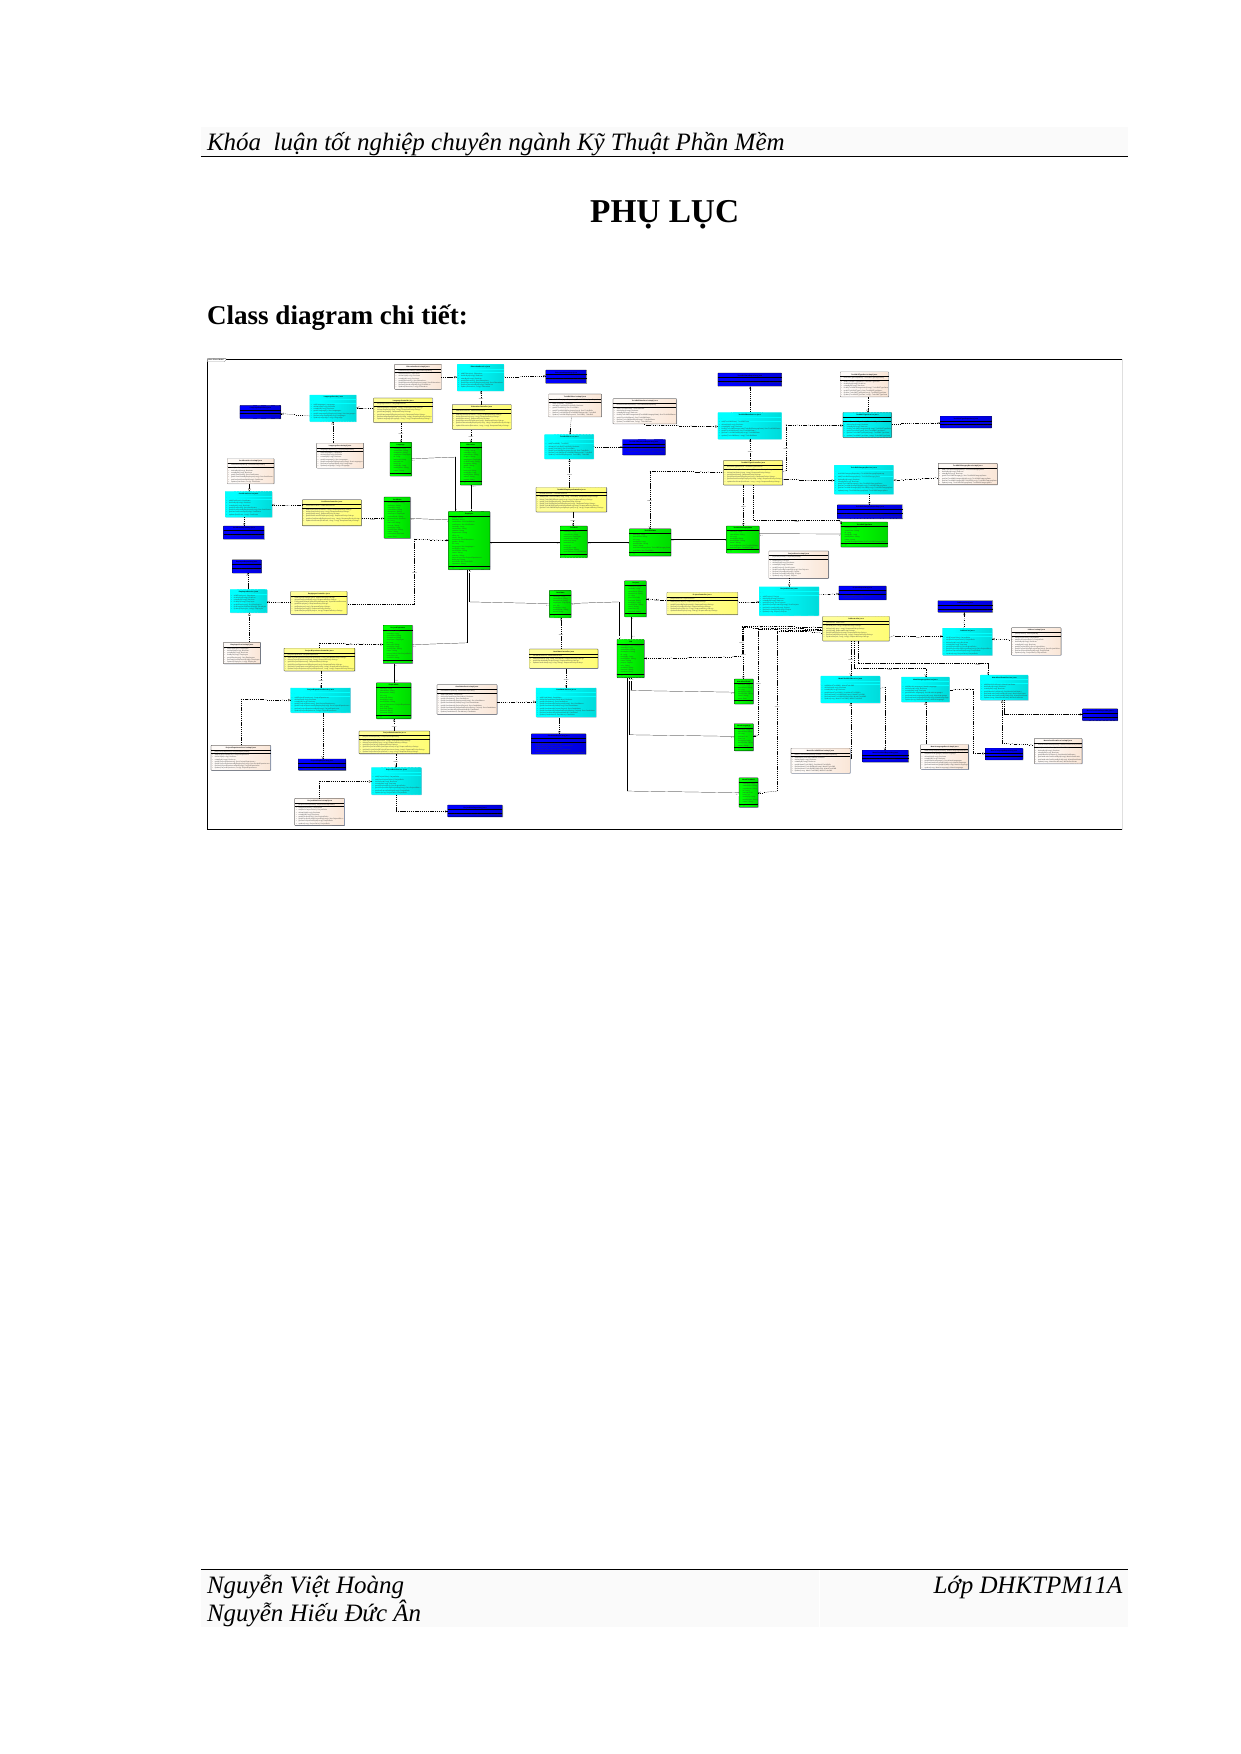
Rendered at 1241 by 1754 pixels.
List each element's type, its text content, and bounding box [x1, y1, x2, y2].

text Class diagram chi tiết: [207, 299, 1122, 330]
subtitle PHỤ LỤC [207, 192, 1122, 230]
